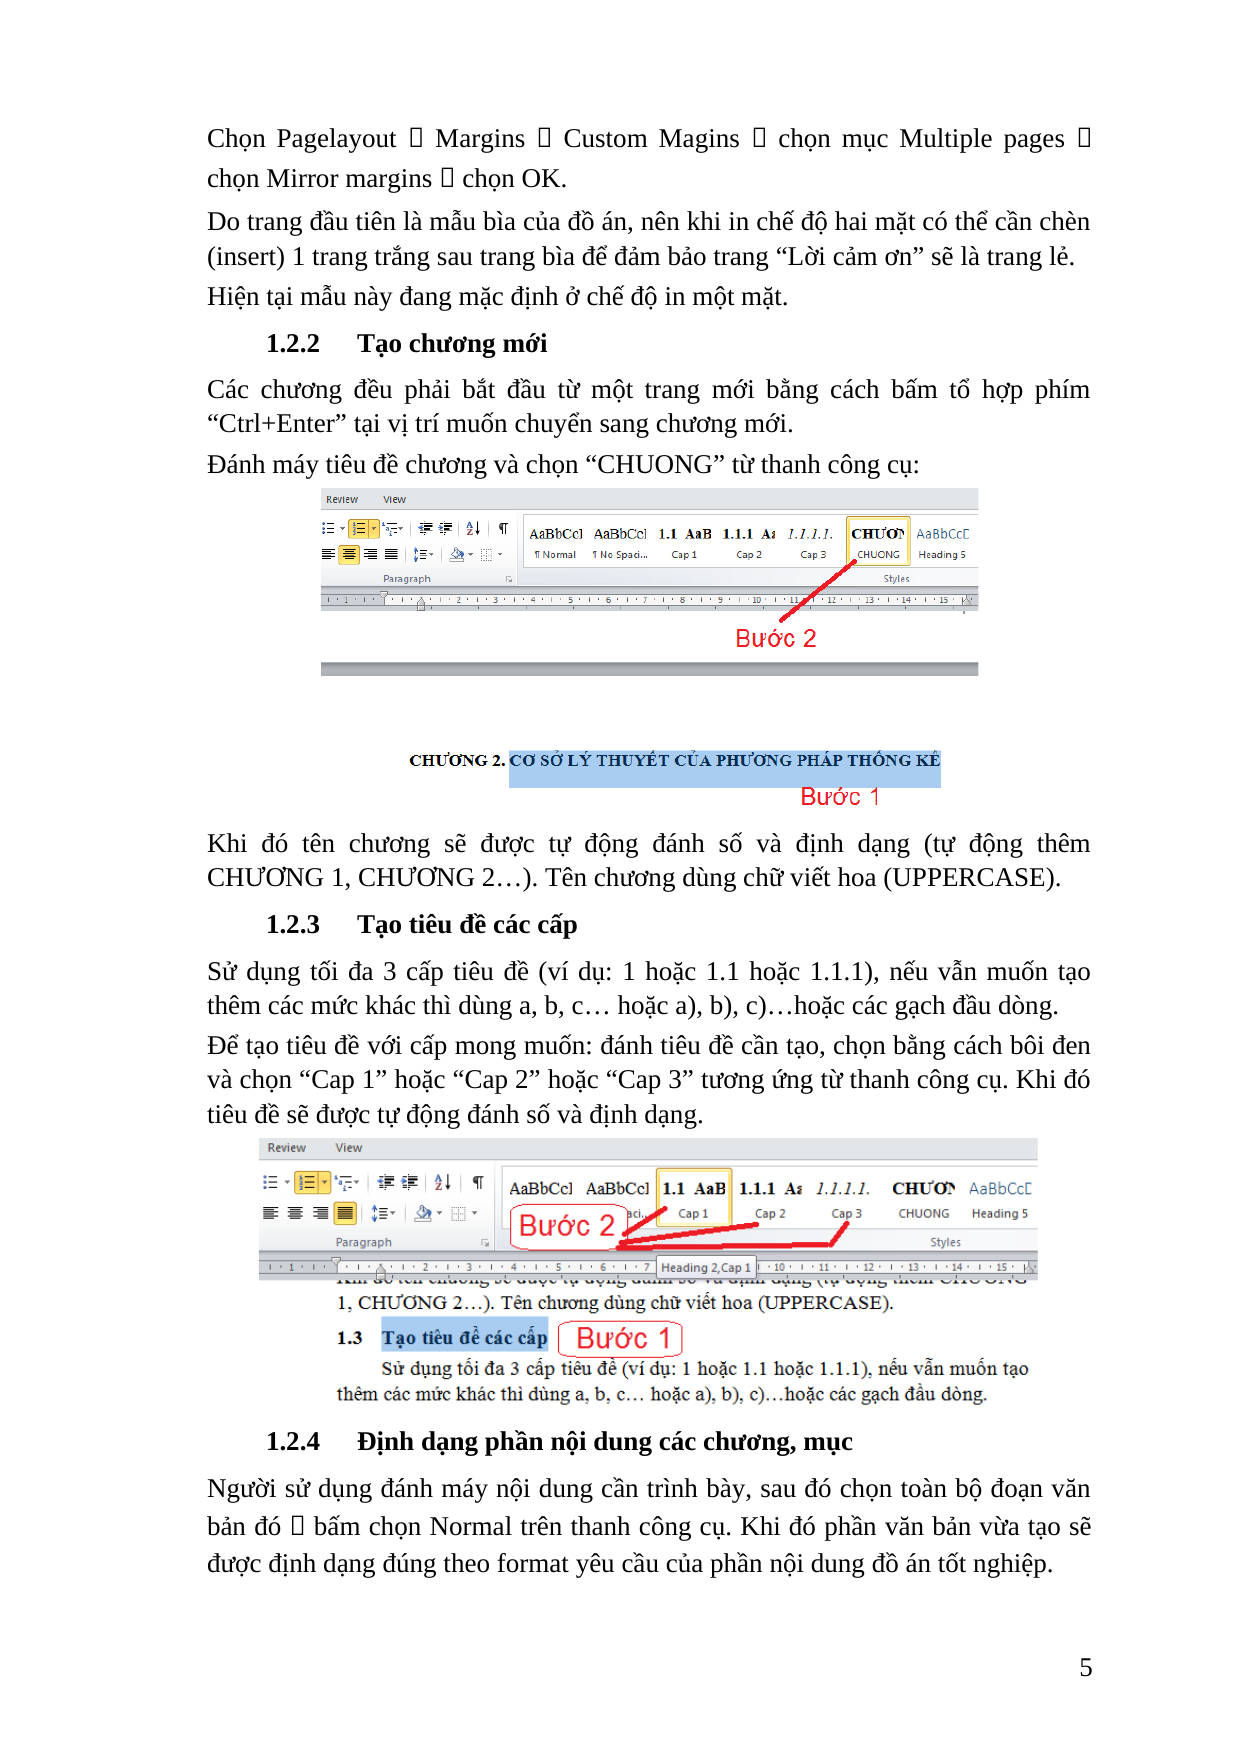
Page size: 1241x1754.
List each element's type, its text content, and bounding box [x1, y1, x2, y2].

text Đánh máy tiêu đề chương và chọn “CHUONG” từ thanh công cụ: [207, 448, 1092, 479]
subtitle Tạo chương mới [266, 327, 1092, 358]
text Để tạo tiêu đề với cấp mong muốn: đánh tiêu đề cần tạo, chọn bằng cách bôi đen và chọn “Cap 1” hoặc “Cap 2” hoặc “Cap 3” tương ứng từ thanh công cụ. Khi đó tiêu đề sẽ được tự động đánh số và định dạng. [207, 1029, 1092, 1129]
subtitle Tạo tiêu đề các cấp [266, 908, 1092, 939]
picture [321, 488, 979, 818]
text Sử dụng tối đa 3 cấp tiêu đề (ví dụ: 1 hoặc 1.1 hoặc 1.1.1), nếu vẫn muốn tạo thêm các mức khác thì dùng a, b, c… hoặc a), b), c)…hoặc các gạch đầu dòng. [207, 955, 1092, 1020]
text Hiện tại mẫu này đang mặc định ở chế độ in một mặt. [207, 280, 1092, 311]
text Khi đó tên chương sẽ được tự động đánh số và định dạng (tự động thêm CHƯƠNG 1, CHƯƠNG 2…). Tên chương dùng chữ viết hoa (UPPERCASE). [207, 827, 1092, 893]
picture [258, 1138, 1041, 1410]
text Người sử dụng đánh máy nội dung cần trình bày, sau đó chọn toàn bộ đoạn văn bản đó  bấm chọn Normal trên thanh công cụ. Khi đó phần văn bản vừa tạo sẽ được định dạng đúng theo format yêu cầu của phần nội dung đồ án tốt nghiệp. [207, 1472, 1092, 1578]
subtitle Định dạng phần nội dung các chương, mục [266, 1425, 1092, 1456]
text Các chương đều phải bắt đầu từ một trang mới bằng cách bấm tổ hợp phím “Ctrl+Enter” tại vị trí muốn chuyển sang chương mới. [207, 373, 1092, 439]
text Do trang đầu tiên là mẫu bìa của đồ án, nên khi in chế độ hai mặt có thể cần chèn (insert) 1 trang trắng sau trang bìa để đảm bảo trang “Lời cảm ơn” sẽ là trang lẻ. [207, 205, 1092, 271]
text Chọn Pagelayout  Margins  Custom Magins  chọn mục Multiple pages  chọn Mirror margins  chọn OK. [207, 118, 1092, 196]
